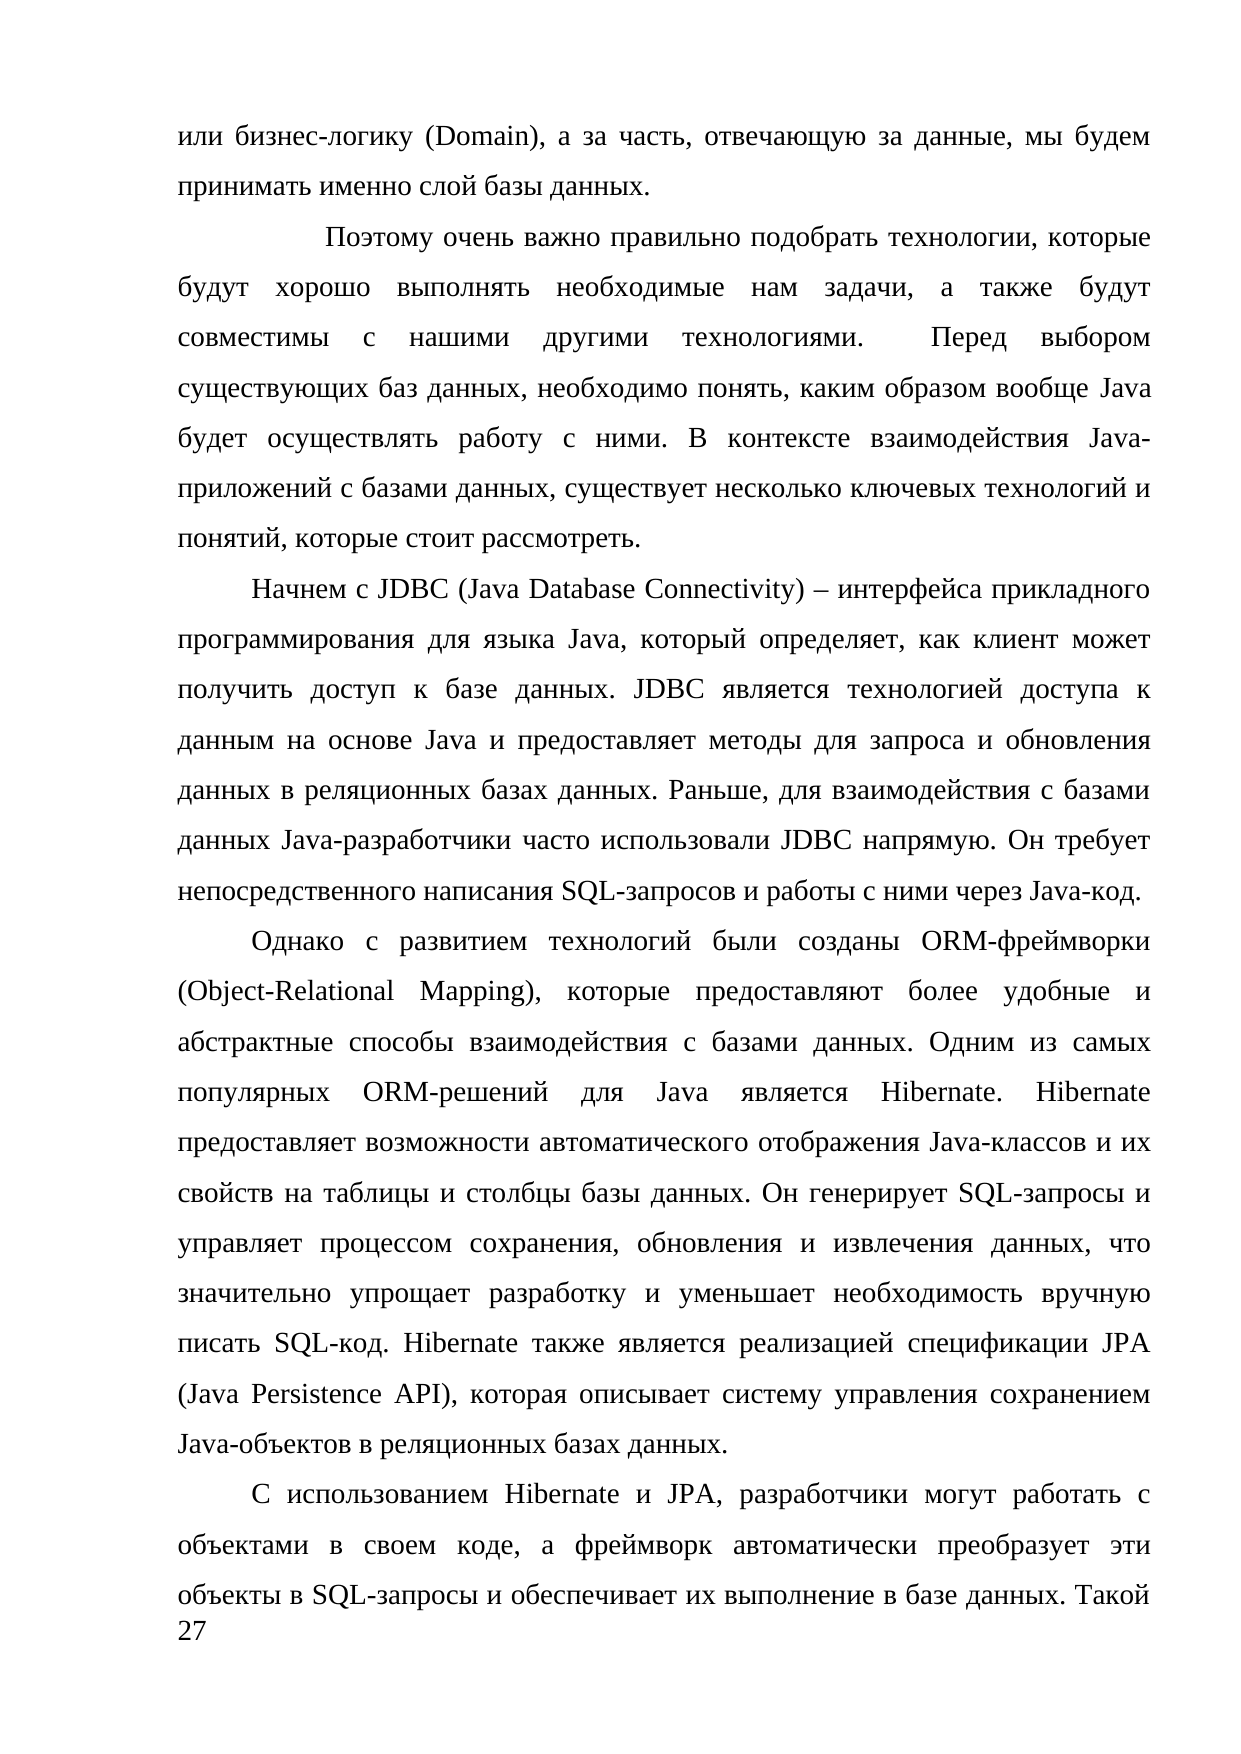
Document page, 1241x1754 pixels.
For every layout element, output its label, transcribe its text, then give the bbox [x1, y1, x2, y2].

text Однако с развитием технологий были созданы ORM-фреймворки (Object-Relational Mapping), которые предоставляют более удобные и абстрактные способы взаимодействия с базами данных. Одним из самых популярных ORM-решений для Java является Hibernate. Hibernate предоставляет возможности автоматического отображения Java-классов и их свойств на таблицы и столбцы базы данных. Он генерирует SQL-запросы и управляет процессом сохранения, обновления и извлечения данных, что значительно упрощает разработку и уменьшает необходимость вручную писать SQL-код. Hibernate также является реализацией спецификации JPA (Java Persistence API), которая описывает систему управления сохранением Java-объектов в реляционных базах данных. [177, 923, 1152, 1460]
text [177, 1477, 1152, 1611]
text Начнем с JDBC (Java Database Connectivity) – интерфейса прикладного программирования для языка Java, который определяет, как клиент может получить доступ к базе данных. JDBC является технологией доступа к данным на основе Java и предоставляет методы для запроса и обновления данных в реляционных базах данных. Раньше, для взаимодействия с базами данных Java-разработчики часто использовали JDBC напрямую. Он требует непосредственного написания SQL-запросов и работы с ними через Java-код. [177, 571, 1152, 906]
text Поэтому очень важно правильно подобрать технологии, которые будут хорошо выполнять необходимые нам задачи, а также будут совместимы с нашими другими технологиями. Перед выбором существующих баз данных, необходимо понять, каким образом вообще Java будет осуществлять работу с ними. В контексте взаимодействия Java-приложений с базами данных, существует несколько ключевых технологий и понятий, которые стоит рассмотреть. [177, 219, 1152, 554]
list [177, 118, 1152, 202]
